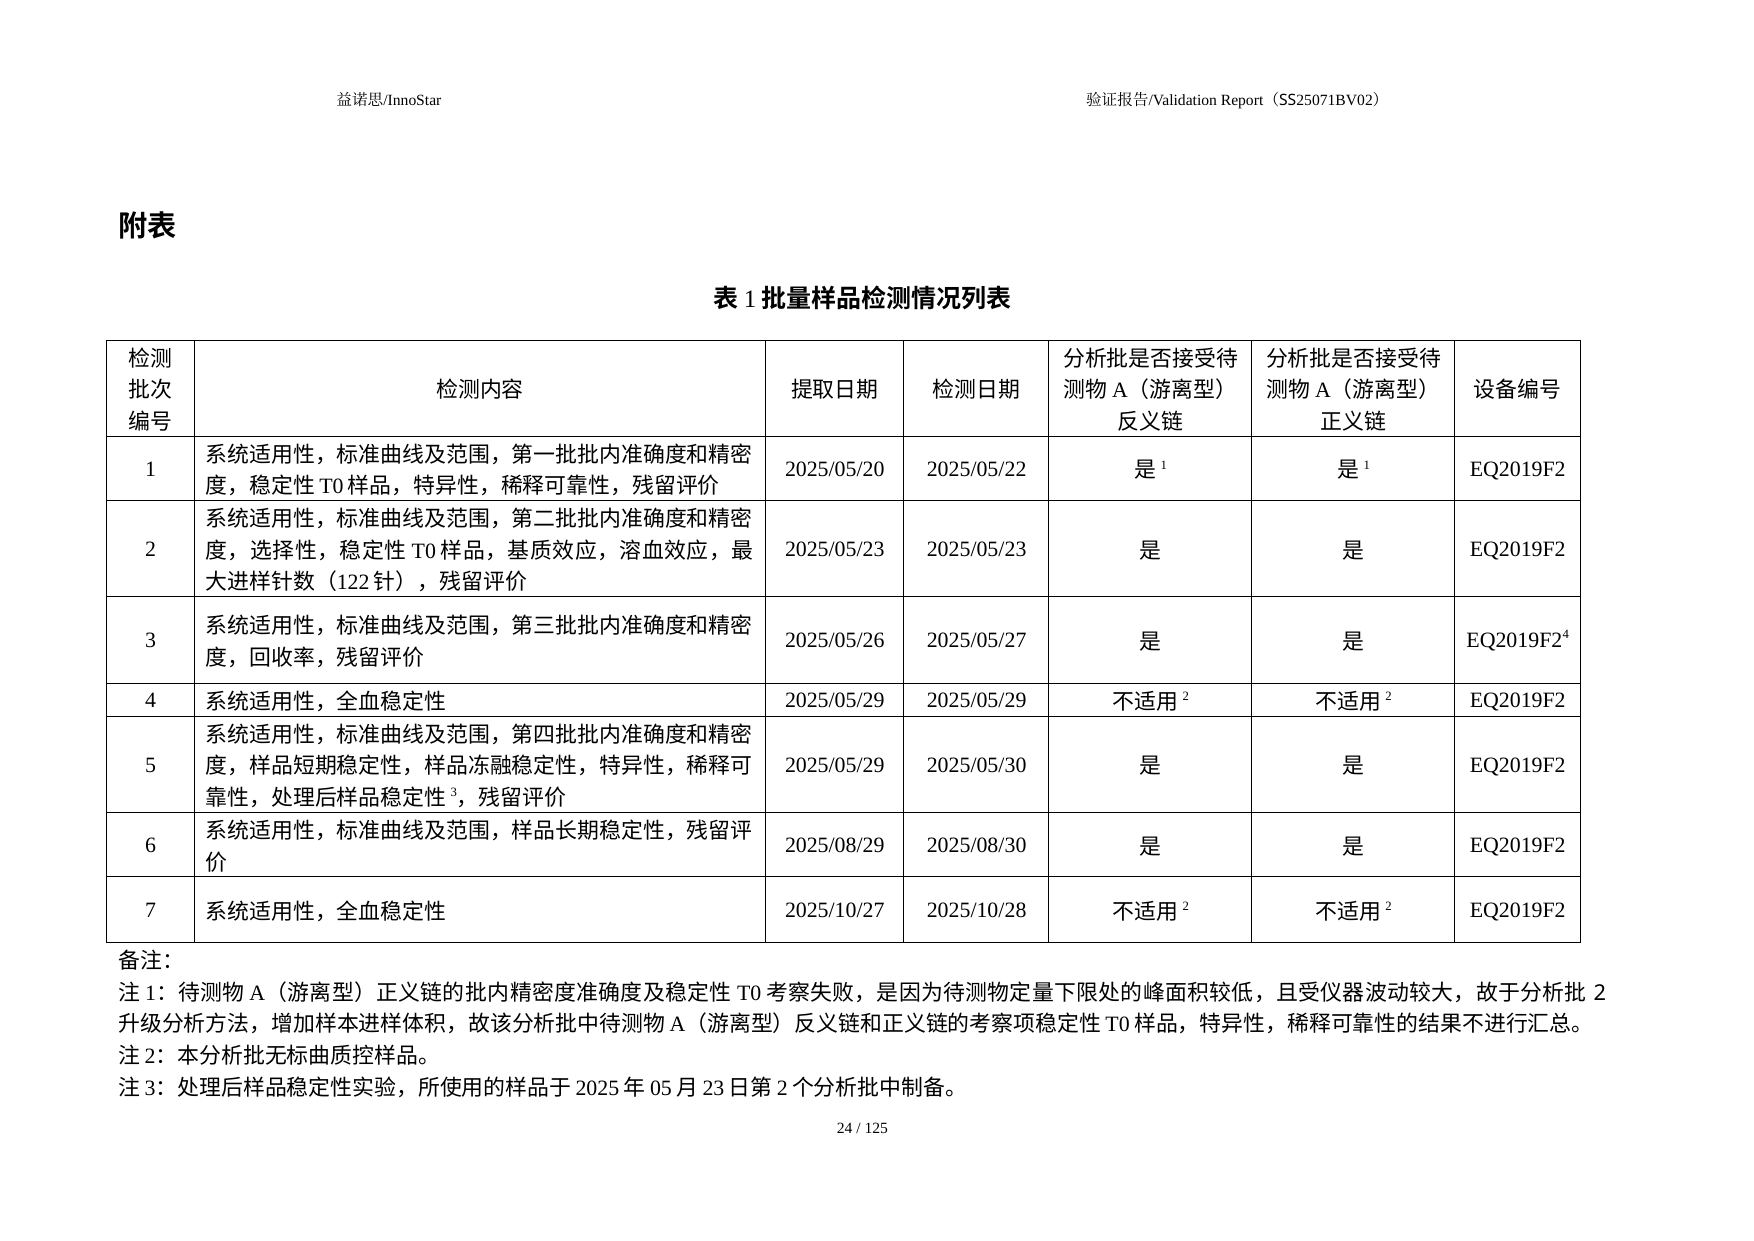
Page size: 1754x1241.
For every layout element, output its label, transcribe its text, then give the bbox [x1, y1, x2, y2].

table_cell EQ2019F24 [1455, 597, 1580, 682]
text 注3：处理后样品稳定性实验，所使用的样品于2025年05月23日第2个分析批中制备。 [118, 1070, 1606, 1101]
text 注2：本分析批无标曲质控样品。 [118, 1038, 1606, 1070]
table_header 检测批次编号 [107, 341, 194, 436]
table_cell 是1 [1252, 437, 1454, 500]
table_cell 2025/05/29 [904, 684, 1048, 716]
table_cell 2025/10/28 [904, 877, 1048, 942]
subtitle 附表 [118, 202, 1606, 244]
table_cell 是 [1049, 717, 1251, 812]
table_cell 是 [1252, 501, 1454, 596]
table_cell 系统适用性，标准曲线及范围，第二批批内准确度和精密度，选择性，稳定性T0样品，基质效应，溶血效应，最大进样针数（122针），残留评价 [195, 501, 765, 596]
table_cell 2025/05/23 [766, 501, 903, 596]
table_header 检测内容 [195, 341, 765, 436]
table_cell 是 [1252, 717, 1454, 812]
table_cell 5 [107, 717, 194, 812]
table_cell 不适用2 [1252, 684, 1454, 716]
table_header 检测日期 [904, 341, 1048, 436]
table_cell 1 [107, 437, 194, 500]
table_cell EQ2019F2 [1455, 813, 1580, 876]
table_cell 系统适用性，全血稳定性 [195, 684, 765, 716]
table_cell 2025/05/23 [904, 501, 1048, 596]
table_cell 是 [1252, 597, 1454, 682]
table_cell 2025/05/30 [904, 717, 1048, 812]
table_cell 2025/05/26 [766, 597, 903, 682]
table_cell 是 [1049, 501, 1251, 596]
table_cell 系统适用性，标准曲线及范围，第三批批内准确度和精密度，回收率，残留评价 [195, 597, 765, 682]
table_cell 2025/10/27 [766, 877, 903, 942]
table_cell 7 [107, 877, 194, 942]
table_cell 3 [107, 597, 194, 682]
table_cell 是 [1049, 597, 1251, 682]
table_cell 2025/08/30 [904, 813, 1048, 876]
table_cell 是 [1252, 813, 1454, 876]
table_cell EQ2019F2 [1455, 717, 1580, 812]
table_cell EQ2019F2 [1455, 501, 1580, 596]
table_cell 系统适用性，标准曲线及范围，第四批批内准确度和精密度，样品短期稳定性，样品冻融稳定性，特异性，稀释可靠性，处理后样品稳定性3，残留评价 [195, 717, 765, 812]
table_cell 是 [1049, 813, 1251, 876]
table_cell EQ2019F2 [1455, 877, 1580, 942]
table_cell 不适用2 [1049, 877, 1251, 942]
table_cell 不适用2 [1049, 684, 1251, 716]
table_cell 2025/05/29 [766, 684, 903, 716]
table_cell 2025/05/20 [766, 437, 903, 500]
table_cell 系统适用性，全血稳定性 [195, 877, 765, 942]
table_cell EQ2019F2 [1455, 684, 1580, 716]
table_cell EQ2019F2 [1455, 437, 1580, 500]
table_cell 2 [107, 501, 194, 596]
table_cell 不适用2 [1252, 877, 1454, 942]
table_cell 2025/05/27 [904, 597, 1048, 682]
text 备注： [118, 943, 1606, 974]
table_cell 2025/05/22 [904, 437, 1048, 500]
table_header 设备编号 [1455, 341, 1580, 436]
table_header 分析批是否接受待测物A（游离型）反义链 [1049, 341, 1251, 436]
table_header 分析批是否接受待测物A（游离型）正义链 [1252, 341, 1454, 436]
table_header 提取日期 [766, 341, 903, 436]
table_cell 系统适用性，标准曲线及范围，样品长期稳定性，残留评价 [195, 813, 765, 876]
subtitle 表1批量样品检测情况列表 [118, 278, 1606, 314]
table_cell 是1 [1049, 437, 1251, 500]
table_cell 2025/08/29 [766, 813, 903, 876]
text 注1：待测物A（游离型）正义链的批内精密度准确度及稳定性T0考察失败，是因为待测物定量下限处的峰面积较低，且受仪器波动较大，故于分析批2升级分析方法，增加样本进样体积，故该分析批中待测物A（游离型）反义链和正义链的考察项稳定性T0样品，特异性，稀释可靠性的结果不进行汇总。 [118, 974, 1606, 1038]
table_cell 6 [107, 813, 194, 876]
table_cell 系统适用性，标准曲线及范围，第一批批内准确度和精密度，稳定性T0样品，特异性，稀释可靠性，残留评价 [195, 437, 765, 500]
table_cell 4 [107, 684, 194, 716]
table_cell 2025/05/29 [766, 717, 903, 812]
